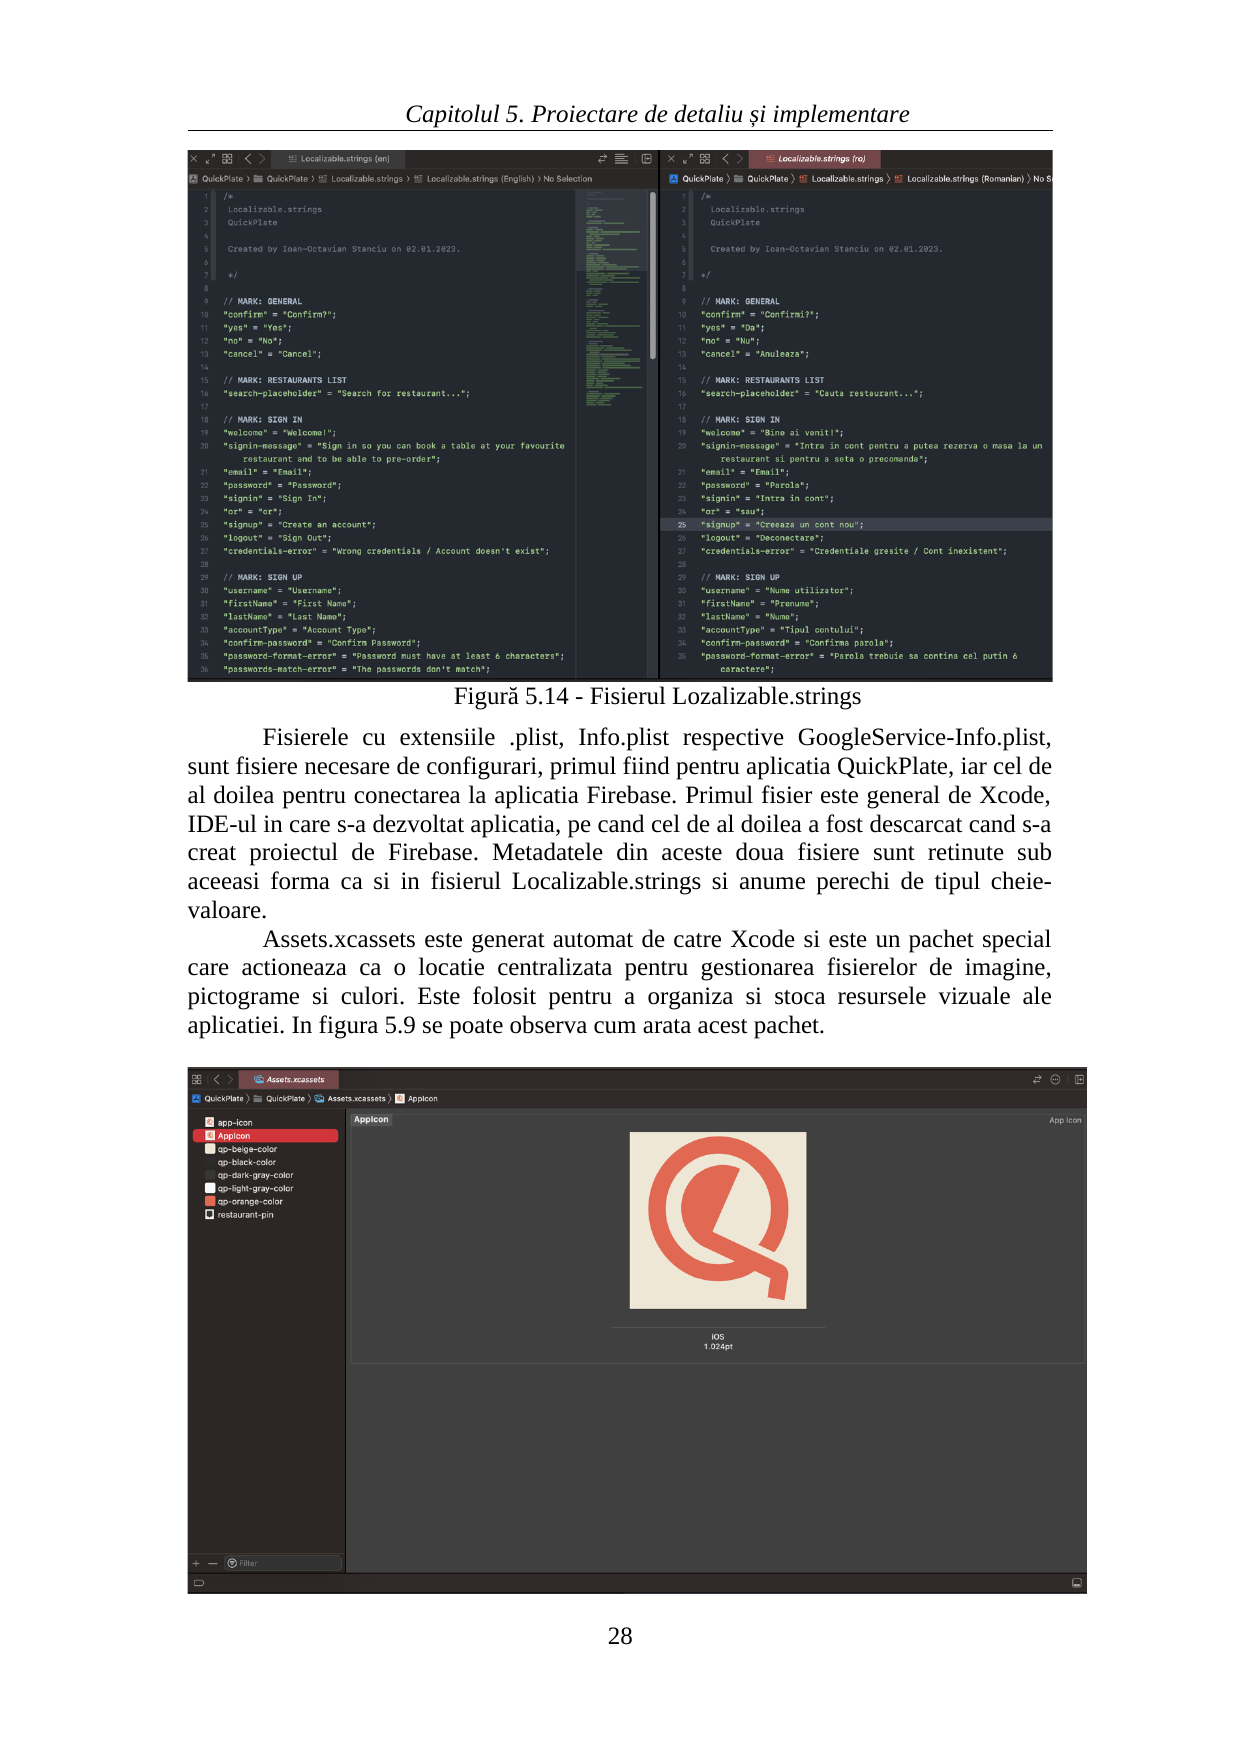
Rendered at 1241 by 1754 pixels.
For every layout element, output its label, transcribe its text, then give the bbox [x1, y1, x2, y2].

text Assets.xcassets este generat automat de catre Xcode si este un pachet special care actioneaza ca o locatie centralizata pentru gestionarea fisierelor de imagine, pictograme si culori. Este folosit pentru a organiza si stoca resursele vizuale ale aplicatiei. In figura 5.9 se poate observa cum arata acest pachet. [187, 924, 1053, 1039]
picture [187, 1067, 1087, 1594]
picture [187, 150, 1053, 682]
text Fisierele cu extensiile .plist, Info.plist respective GoogleService-Info.plist, sunt fisiere necesare de configurari, primul fiind pentru aplicatia QuickPlate, iar cel de al doilea pentru conectarea la aplicatia Firebase. Primul fisier este general de Xcode, IDE-ul in care s-a dezvoltat aplicatia, pe cand cel de al doilea a fost descarcat cand s-a creat proiectul de Firebase. Metadatele din aceste doua fisiere sunt retinute sub aceeasi forma ca si in fisierul Localizable.strings si anume perechi de tipul cheie-valoare. [187, 722, 1053, 924]
